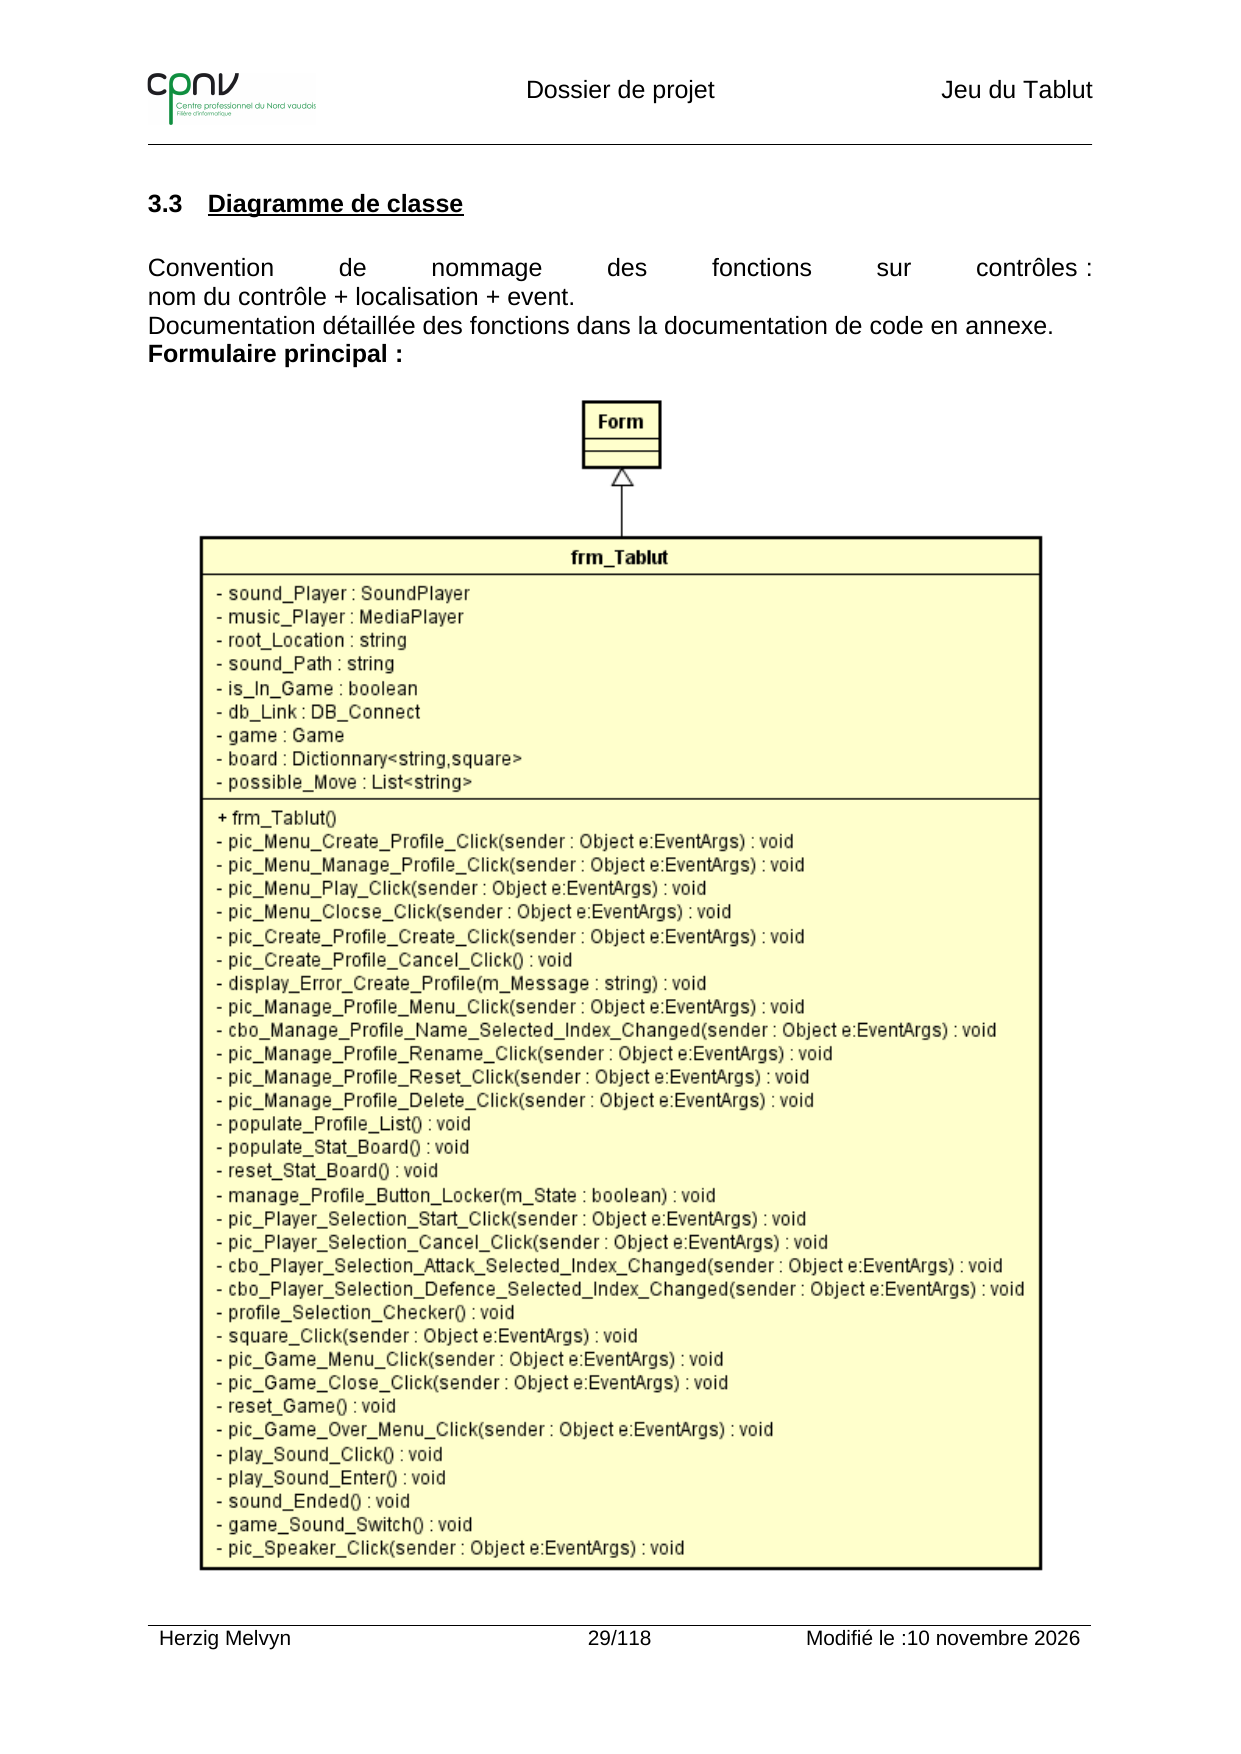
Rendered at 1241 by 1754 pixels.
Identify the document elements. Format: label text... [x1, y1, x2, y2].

picture [197, 397, 1044, 1572]
picture [147, 73, 316, 125]
text Convention de nommage des fonctions sur contrôles : nom du contrôle + localisation + event. [148, 253, 1092, 311]
text Formulaire principal : [148, 339, 1092, 368]
subtitle Diagramme de classe [148, 189, 1092, 218]
text Documentation détaillée des fonctions dans la documentation de code en annexe. [148, 311, 1092, 339]
